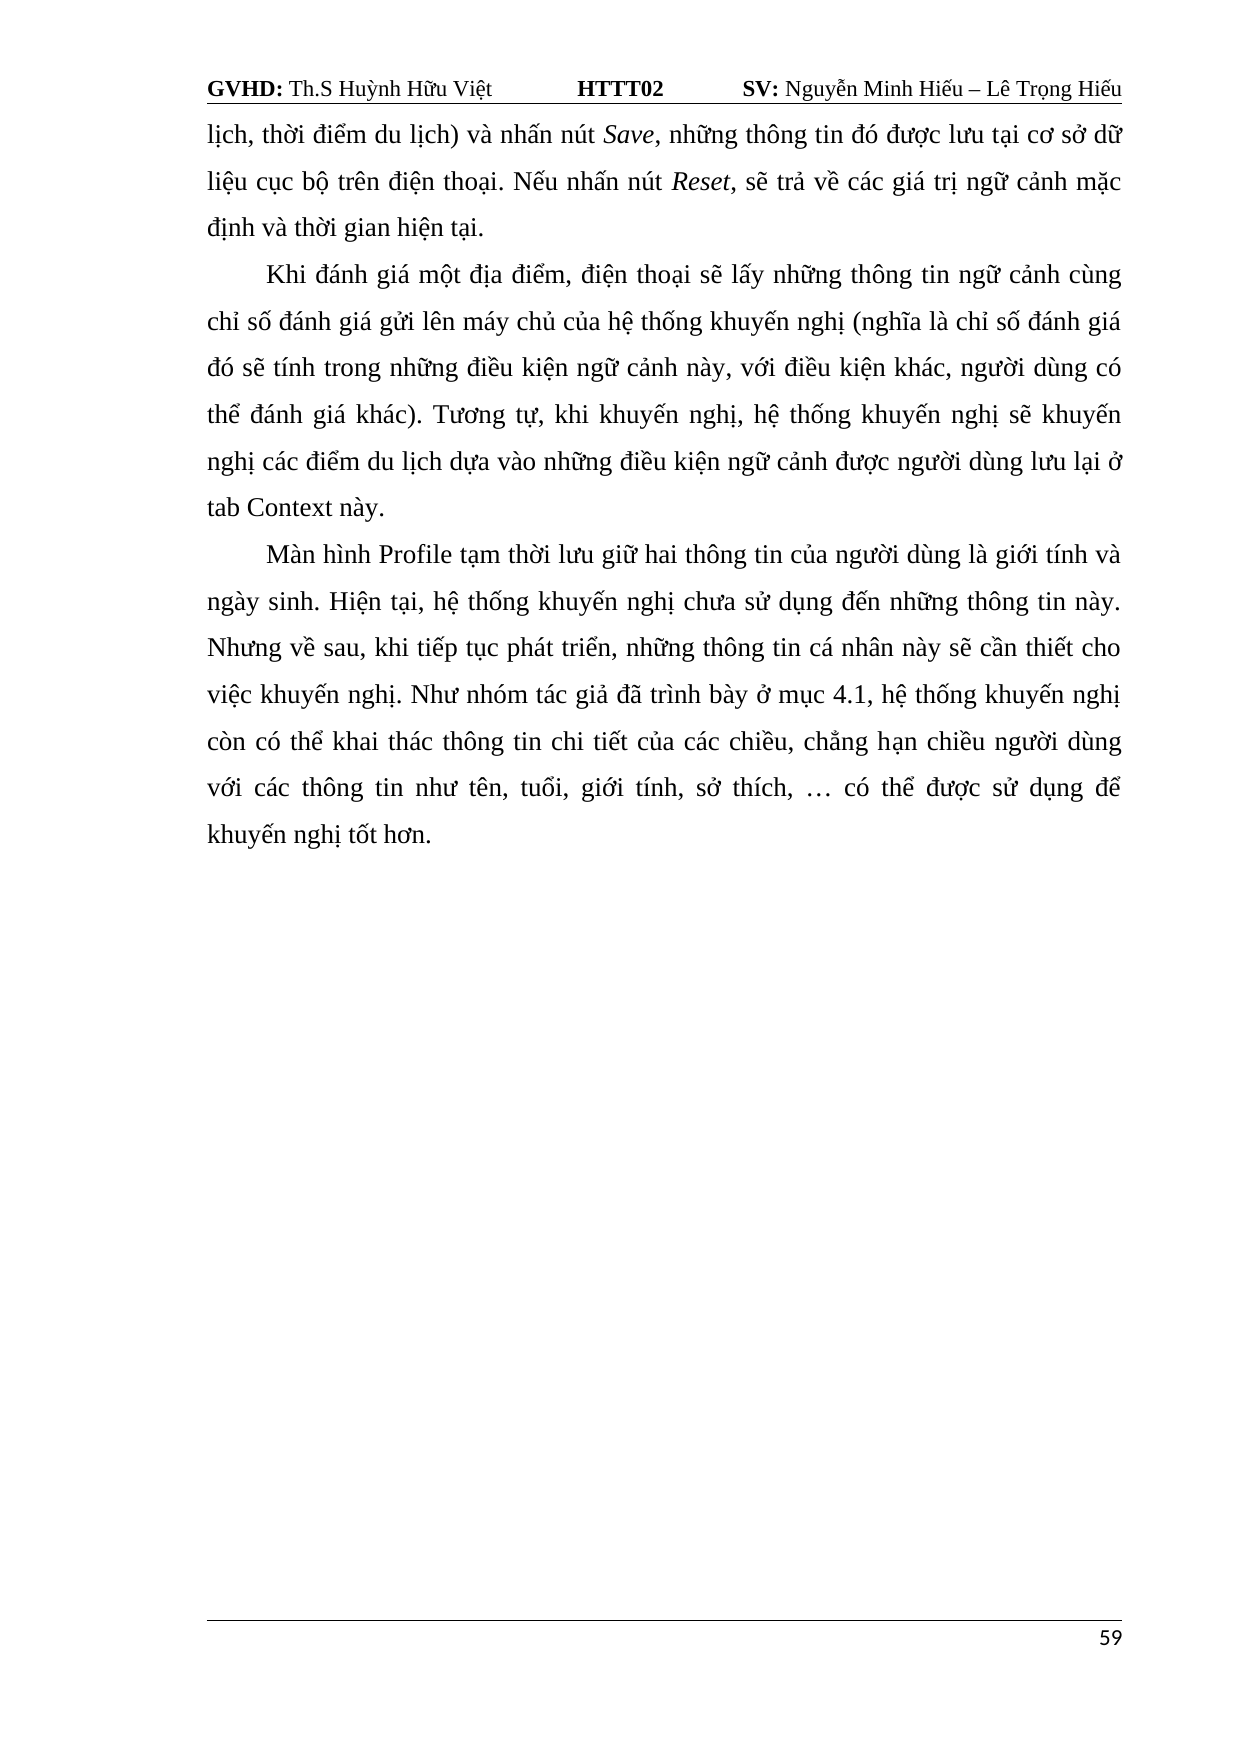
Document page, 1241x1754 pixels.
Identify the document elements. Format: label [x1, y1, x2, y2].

table_cell [196, 118, 1133, 911]
